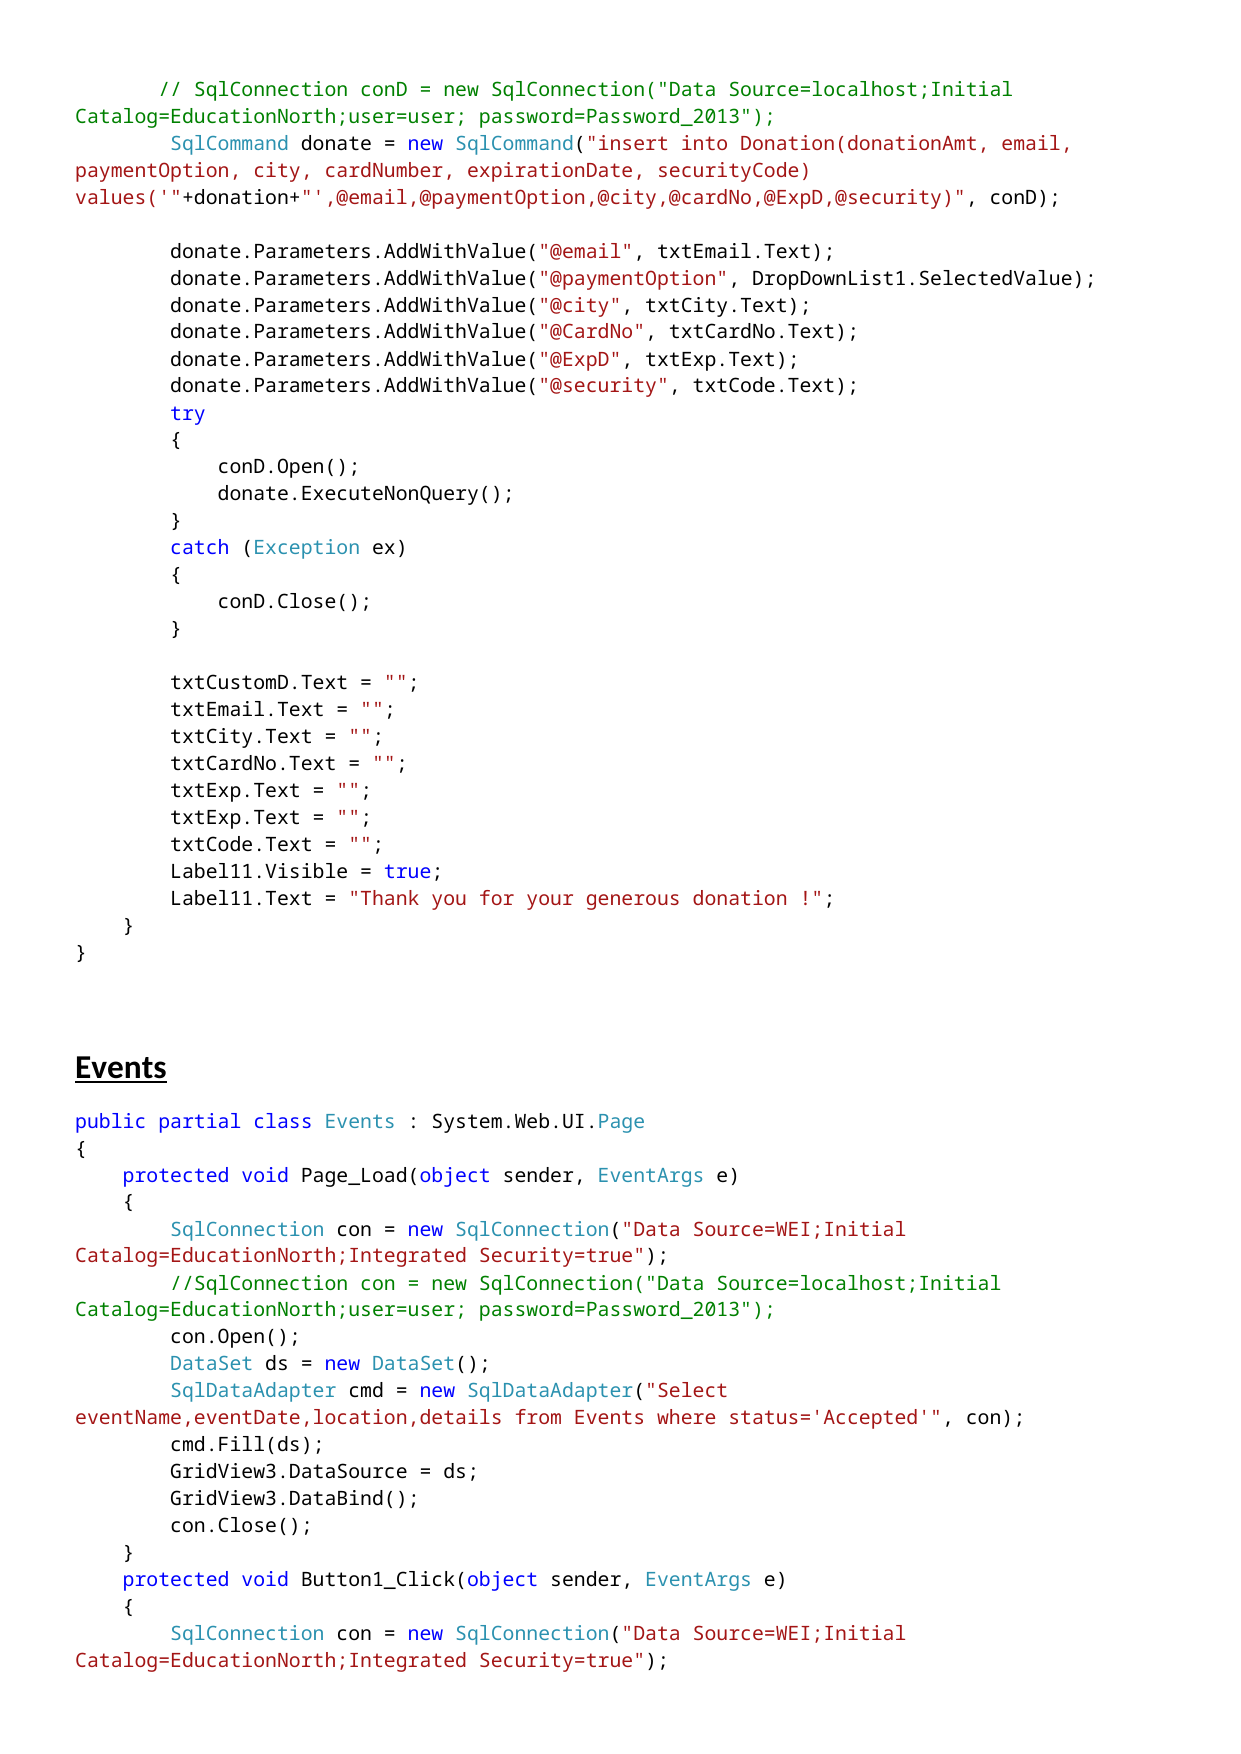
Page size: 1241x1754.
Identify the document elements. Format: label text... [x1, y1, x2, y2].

text donate.Parameters.AddWithValue("@security", txtCode.Text); [75, 372, 1165, 399]
text public partial class Events : System.Web.UI.Page [75, 1107, 1165, 1134]
text txtExp.Text = ""; [75, 776, 1165, 803]
text donate.Parameters.AddWithValue("@CardNo", txtCardNo.Text); [75, 318, 1165, 345]
text conD.Open(); [75, 453, 1165, 480]
text //SqlConnection con = new SqlConnection("Data Source=localhost;Initial Catalog=EducationNorth;user=user; password=Password_2013"); [75, 1269, 1165, 1323]
text txtExp.Text = ""; [75, 803, 1165, 830]
text Label11.Visible = true; [75, 857, 1165, 884]
text protected void Page_Load(object sender, EventArgs e) [75, 1161, 1165, 1188]
text Events [75, 1046, 1165, 1087]
text { [75, 1188, 1165, 1215]
text txtCardNo.Text = ""; [75, 749, 1165, 776]
text } [75, 938, 1165, 965]
text catch (Exception ex) [75, 534, 1165, 561]
text { [75, 1592, 1165, 1619]
text GridView3.DataSource = ds; [75, 1458, 1165, 1484]
text { [75, 426, 1165, 453]
text conD.Close(); [75, 588, 1165, 614]
text SqlDataAdapter cmd = new SqlDataAdapter("Select eventName,eventDate,location,details from Events where status='Accepted'", con); [75, 1377, 1165, 1431]
text protected void Button1_Click(object sender, EventArgs e) [75, 1566, 1165, 1592]
text SqlCommand donate = new SqlCommand("insert into Donation(donationAmt, email, paymentOption, city, cardNumber, expirationDate, securityCode) values('"+donation+"',@email,@paymentOption,@city,@cardNo,@ExpD,@security)", conD); [75, 129, 1165, 210]
text donate.Parameters.AddWithValue("@email", txtEmail.Text); [75, 237, 1165, 264]
text DataSet ds = new DataSet(); [75, 1350, 1165, 1377]
text } [75, 1538, 1165, 1566]
text // SqlConnection conD = new SqlConnection("Data Source=localhost;Initial Catalog=EducationNorth;user=user; password=Password_2013"); [75, 75, 1165, 129]
text { [75, 1134, 1165, 1161]
text } [75, 911, 1165, 938]
text con.Close(); [75, 1512, 1165, 1538]
text txtCustomD.Text = ""; [75, 668, 1165, 696]
text donate.Parameters.AddWithValue("@ExpD", txtExp.Text); [75, 345, 1165, 372]
text try [75, 399, 1165, 426]
text con.Open(); [75, 1323, 1165, 1350]
text cmd.Fill(ds); [75, 1431, 1165, 1458]
text donate.Parameters.AddWithValue("@paymentOption", DropDownList1.SelectedValue); [75, 264, 1165, 291]
text Label11.Text = "Thank you for your generous donation !"; [75, 884, 1165, 911]
text donate.ExecuteNonQuery(); [75, 480, 1165, 507]
text donate.Parameters.AddWithValue("@city", txtCity.Text); [75, 291, 1165, 318]
text } [75, 614, 1165, 642]
text txtCity.Text = ""; [75, 722, 1165, 749]
text SqlConnection con = new SqlConnection("Data Source=WEI;Initial Catalog=EducationNorth;Integrated Security=true"); [75, 1215, 1165, 1269]
text } [75, 507, 1165, 534]
text txtCode.Text = ""; [75, 830, 1165, 857]
text GridView3.DataBind(); [75, 1484, 1165, 1512]
text { [75, 561, 1165, 588]
text txtEmail.Text = ""; [75, 696, 1165, 722]
text SqlConnection con = new SqlConnection("Data Source=WEI;Initial Catalog=EducationNorth;Integrated Security=true"); [75, 1619, 1165, 1673]
